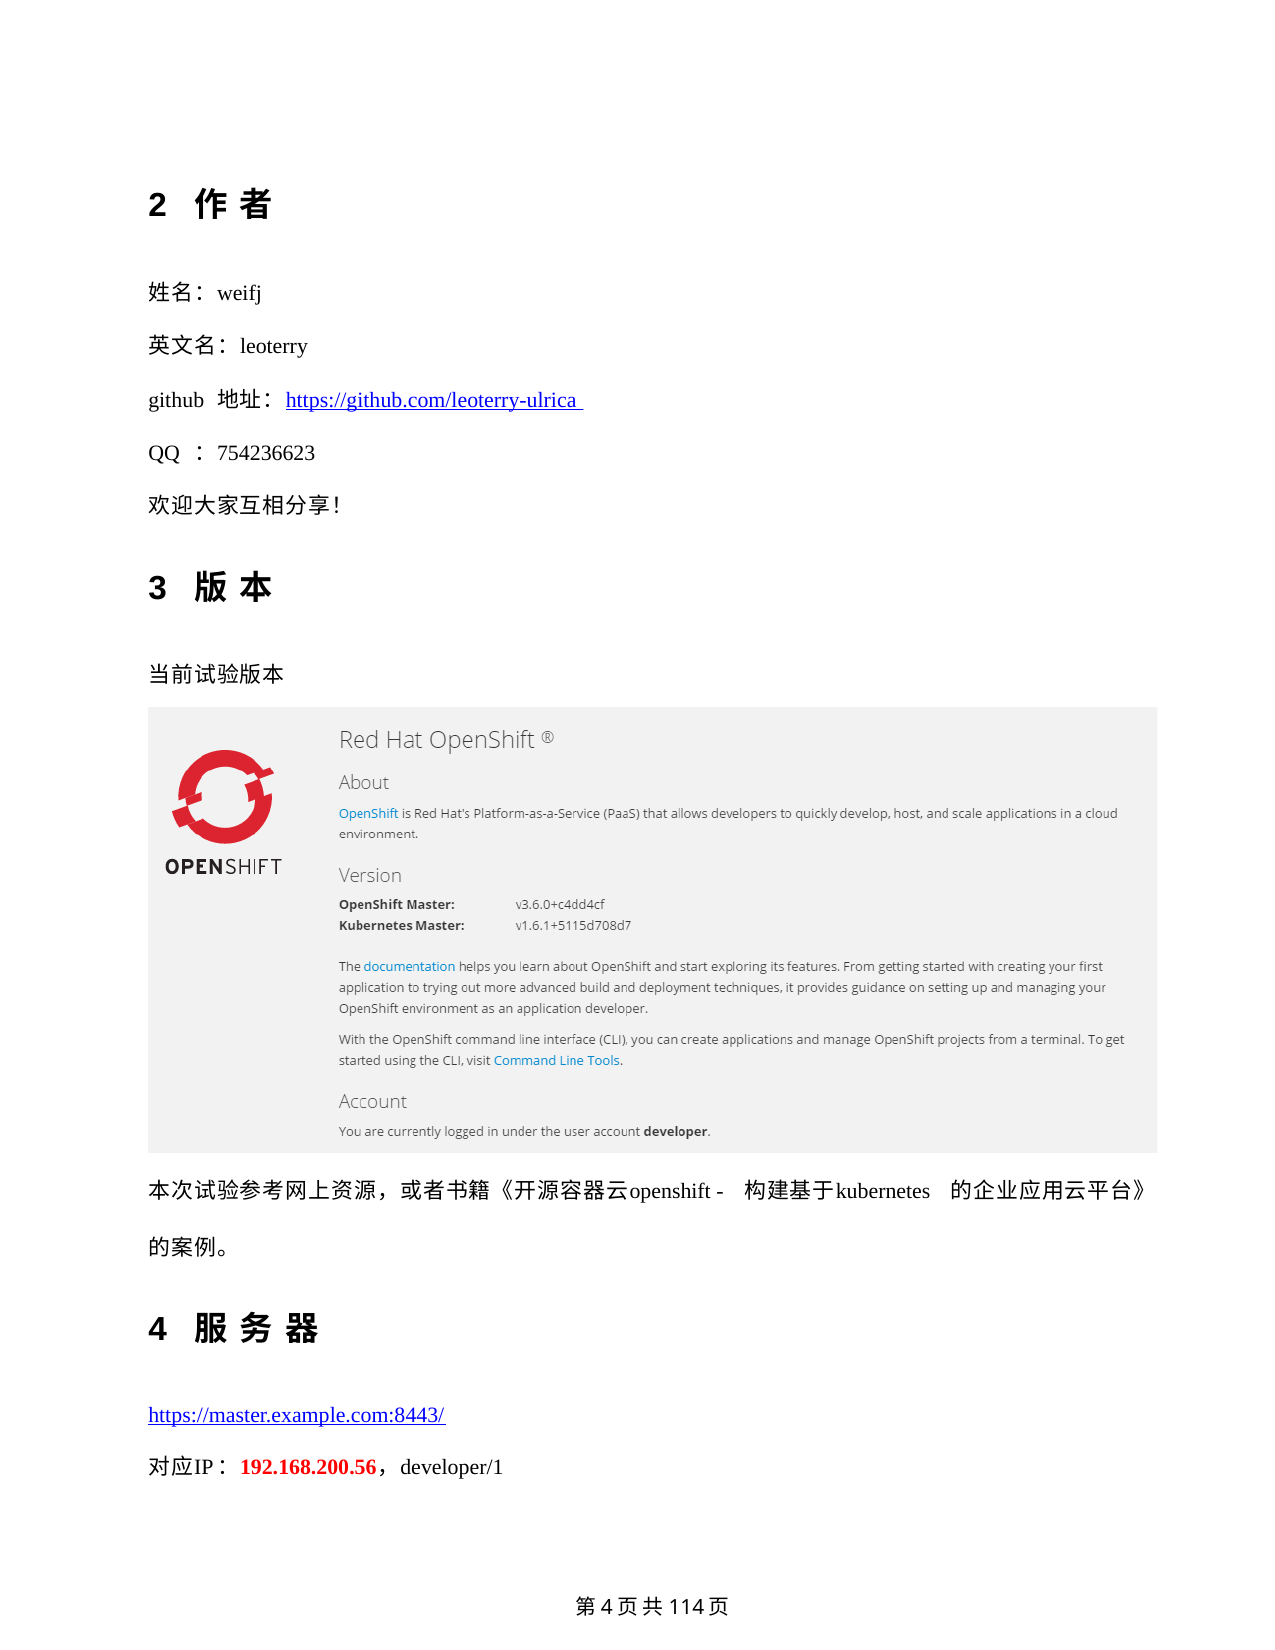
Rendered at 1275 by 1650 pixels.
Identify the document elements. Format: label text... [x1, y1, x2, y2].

subtitle 服务器 [148, 1288, 1156, 1363]
text 本次试验参考网上资源，或者书籍《开源容器云openshift -构建基于kubernetes的企业应用云平台》的案例。 [148, 1171, 1156, 1264]
text 姓名：weifj [148, 272, 1156, 310]
subtitle 版本 [148, 547, 1156, 622]
text 当前试验版本 [148, 654, 1156, 692]
text 欢迎大家互相分享！ [148, 486, 1156, 523]
subtitle 作者 [148, 165, 1156, 240]
text https://master.example.com:8443/ [148, 1396, 1156, 1433]
text 对应IP：192.168.200.56，developer/1 [148, 1446, 1156, 1483]
text 英文名：leoterry [148, 326, 1156, 363]
picture [148, 707, 1158, 1153]
text github地址：https://github.com/leoterry-ulrica [148, 379, 1156, 416]
text QQ：754236623 [148, 432, 1156, 470]
